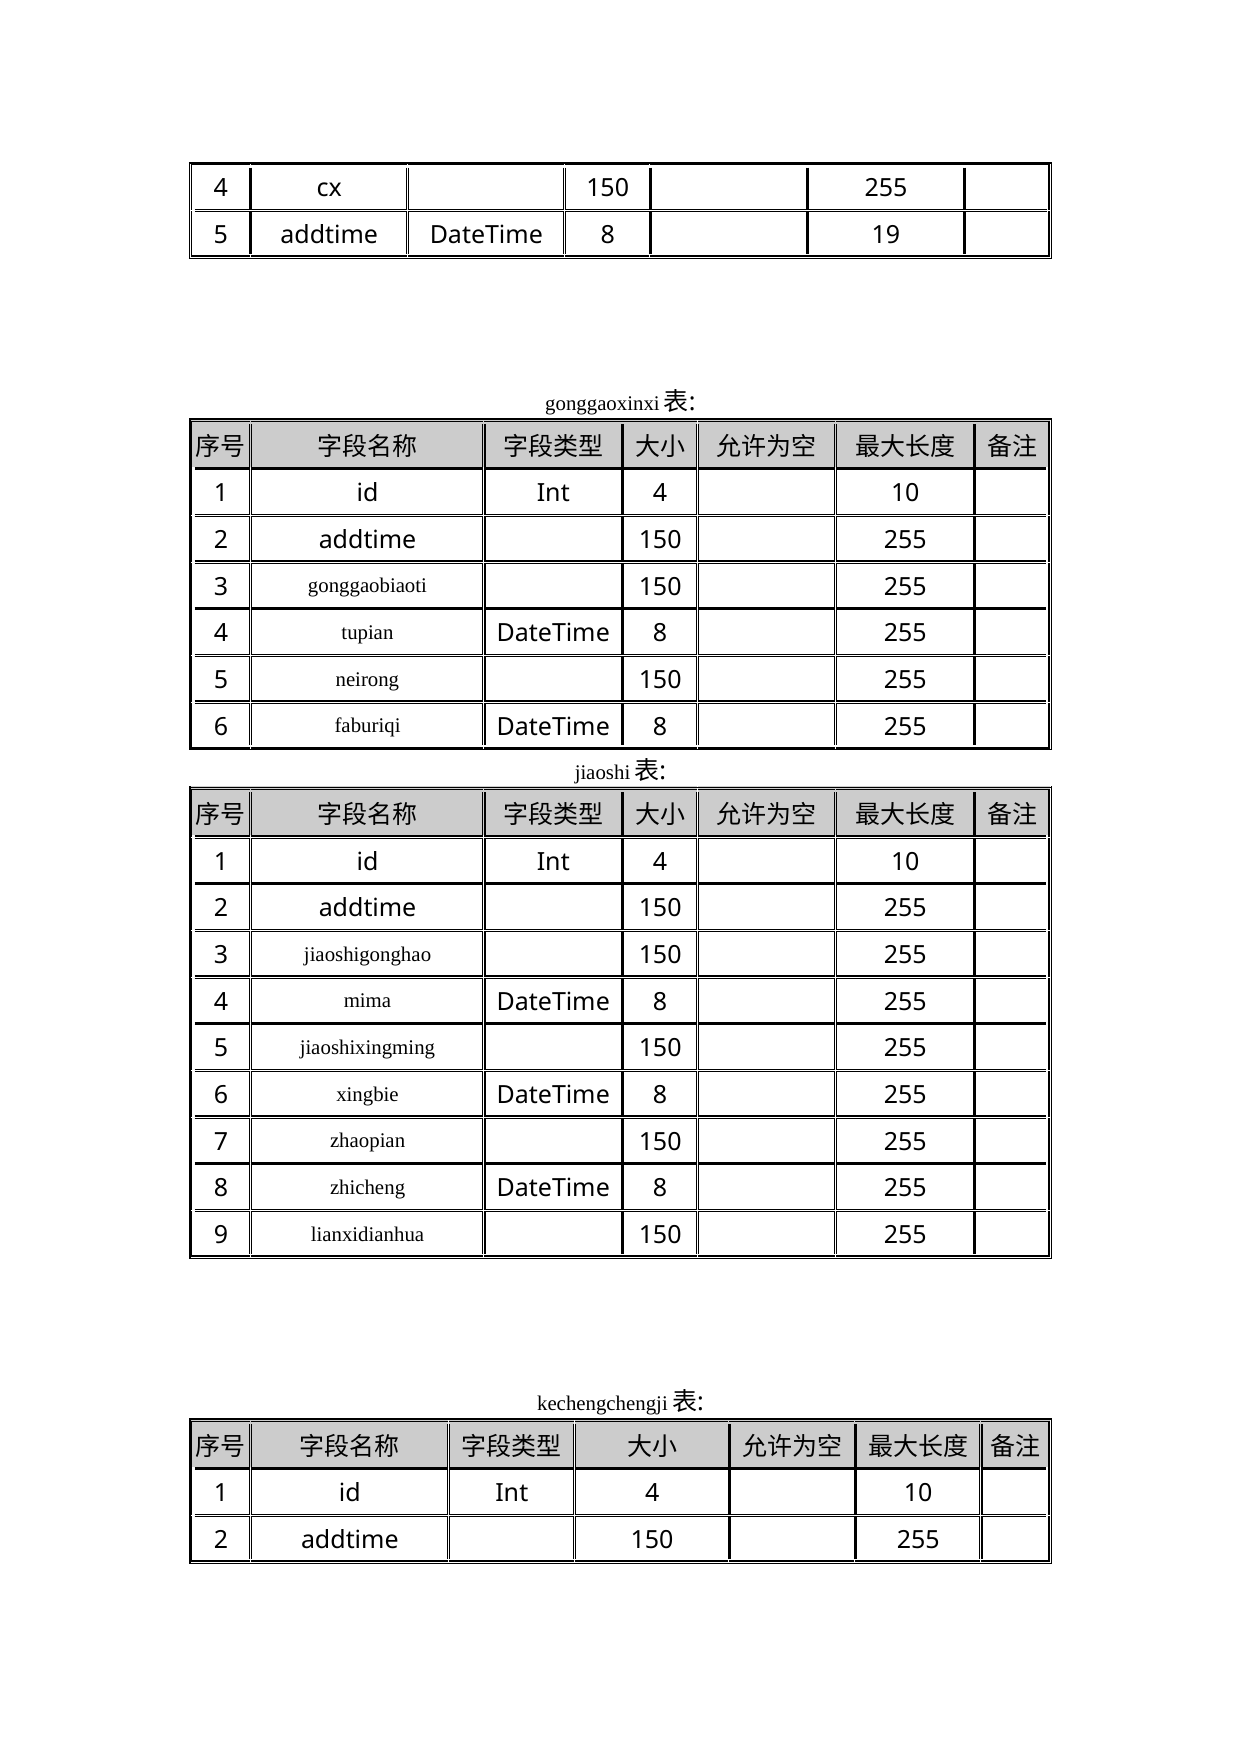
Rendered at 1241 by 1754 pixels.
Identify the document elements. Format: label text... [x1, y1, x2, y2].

table_cell [976, 560, 1049, 607]
table_cell 5 [190, 209, 250, 255]
table_cell faburiqi [251, 700, 484, 747]
table_cell 255 [837, 657, 973, 700]
table_cell [976, 467, 1048, 514]
table_cell Int [486, 839, 621, 882]
table_header 大小 [622, 422, 697, 467]
table_cell cx [250, 165, 408, 209]
table_cell DateTime [484, 704, 622, 747]
table_cell 255 [837, 1165, 973, 1209]
table_cell 255 [837, 564, 973, 607]
table_cell [699, 517, 834, 560]
table_cell addtime [252, 517, 482, 560]
table_cell mima [252, 979, 482, 1022]
table_cell [699, 979, 834, 1022]
table_header 允许为空 [729, 1420, 855, 1467]
table_cell [408, 165, 565, 209]
table_cell [729, 1517, 855, 1560]
table_cell 255 [837, 517, 973, 560]
table_cell [699, 932, 834, 975]
table_cell [699, 1119, 834, 1162]
table_header 字段类型 [449, 1422, 574, 1467]
table_cell [486, 932, 621, 975]
table_cell 255 [837, 979, 973, 1022]
table_cell [698, 1212, 836, 1255]
table_cell 255 [837, 1119, 973, 1162]
table_cell Int [486, 470, 621, 514]
table_cell 3 [192, 560, 249, 607]
table_cell 10 [837, 839, 973, 882]
table_cell 150 [624, 885, 696, 929]
table_cell [486, 1119, 621, 1162]
table_cell lianxidianhua [251, 1209, 484, 1255]
table_cell [983, 1467, 1048, 1514]
table_cell [486, 564, 621, 607]
table_cell 3 [191, 929, 251, 975]
table_cell [699, 657, 834, 700]
table_cell 8 [192, 1162, 249, 1209]
table_cell [974, 1069, 1050, 1115]
table_cell DateTime [486, 1165, 621, 1209]
table_cell [699, 564, 834, 607]
table_cell [699, 839, 834, 882]
table_header 字段类型 [484, 790, 622, 835]
table_header 大小 [622, 790, 697, 835]
table_cell [976, 1162, 1048, 1209]
table_cell 150 [624, 932, 696, 975]
table_header 最大长度 [855, 1420, 981, 1467]
table_header 允许为空 [698, 422, 836, 467]
table_cell 1 [192, 1467, 249, 1514]
table_cell DateTime [486, 1072, 621, 1115]
table_cell [974, 1209, 1050, 1255]
table_cell [698, 704, 836, 747]
table_cell DateTime [486, 979, 621, 1022]
table_cell [699, 610, 834, 654]
text kechengchengji表: [187, 1382, 1053, 1418]
table_header 备注 [974, 422, 1048, 467]
table_cell [974, 929, 1050, 975]
table_cell 255 [837, 1072, 973, 1115]
table_cell id [252, 839, 482, 882]
table_cell 150 [622, 1212, 697, 1255]
table_cell 2 [191, 1514, 251, 1560]
table_header 序号 [192, 1422, 251, 1467]
table_cell [964, 209, 1050, 255]
table_cell 1 [192, 467, 249, 514]
table_cell zhaopian [252, 1119, 482, 1162]
table_cell 4 [192, 607, 249, 654]
table_cell 255 [807, 165, 964, 209]
table_cell 255 [837, 610, 973, 654]
table_header 字段名称 [251, 788, 484, 835]
table_cell [699, 1072, 834, 1115]
table_cell [699, 885, 834, 929]
table_cell 5 [192, 1022, 249, 1069]
table_cell tupian [252, 610, 482, 654]
table_cell id [252, 1470, 447, 1514]
table_cell 10 [837, 470, 973, 514]
table_header 最大长度 [836, 790, 974, 835]
table_cell Int [450, 1470, 573, 1514]
table_cell 8 [565, 212, 650, 255]
table_cell 255 [837, 932, 973, 975]
table_cell 150 [624, 1119, 696, 1162]
table_header 备注 [974, 790, 1048, 835]
table_cell [650, 165, 807, 209]
table_cell [486, 885, 621, 929]
table_cell 10 [857, 1470, 979, 1514]
table_cell 9 [191, 1209, 251, 1255]
table_cell [486, 517, 621, 560]
table_cell 150 [624, 564, 696, 607]
table_cell [486, 1025, 621, 1069]
table_cell [650, 212, 807, 255]
table_cell 4 [192, 975, 249, 1022]
table_header 字段名称 [251, 420, 484, 467]
table_cell 255 [836, 1212, 974, 1255]
table_cell 8 [624, 1072, 696, 1115]
table_cell 150 [575, 1517, 729, 1560]
table_cell addtime [251, 1517, 448, 1560]
table_cell 255 [855, 1514, 981, 1560]
table_cell 150 [624, 517, 696, 560]
table_cell [976, 882, 1048, 929]
table_cell 2 [191, 514, 251, 560]
table_cell [731, 1470, 854, 1514]
table_cell [974, 654, 1050, 700]
table_cell 255 [837, 1025, 973, 1069]
table_cell id [252, 470, 482, 514]
table_cell 150 [624, 1025, 696, 1069]
table_cell [486, 657, 621, 700]
table_cell 7 [192, 1115, 249, 1162]
table_cell [976, 1022, 1048, 1069]
table_cell 8 [622, 704, 697, 747]
table_cell 4 [576, 1470, 728, 1514]
table_cell [981, 1514, 1050, 1560]
table_cell [976, 835, 1049, 882]
table_cell addtime [250, 212, 408, 255]
table_cell gonggaobiaoti [252, 564, 482, 607]
table_cell [974, 700, 1049, 747]
table_cell 8 [624, 610, 696, 654]
table_cell [449, 1517, 574, 1560]
text jiaoshi表: [187, 750, 1053, 786]
table_header 大小 [575, 1420, 729, 1467]
table_cell 150 [565, 164, 650, 209]
table_cell zhicheng [252, 1165, 482, 1209]
text gonggaoxinxi表: [187, 382, 1053, 418]
table_cell 4 [624, 839, 696, 882]
table_cell 255 [836, 704, 974, 747]
table_cell 255 [837, 885, 973, 929]
table_cell [976, 607, 1048, 654]
table_cell xingbie [252, 1072, 482, 1115]
table_cell DateTime [486, 610, 621, 654]
table_cell [699, 1025, 834, 1069]
table_cell 4 [192, 165, 250, 209]
table_cell 4 [624, 470, 696, 514]
table_cell 6 [192, 700, 251, 747]
table_cell jiaoshixingming [252, 1025, 482, 1069]
table_cell [699, 470, 834, 514]
table_header 序号 [192, 790, 251, 835]
table_cell 5 [191, 654, 251, 700]
table_cell 150 [624, 657, 696, 700]
table_cell [484, 1212, 622, 1255]
table_header 字段类型 [484, 422, 622, 467]
table_cell [699, 1165, 834, 1209]
table_cell 6 [191, 1069, 251, 1115]
table_cell [964, 165, 1048, 209]
table_cell 2 [192, 882, 249, 929]
table_cell [974, 514, 1050, 560]
table_header 允许为空 [698, 790, 836, 835]
table_cell 1 [192, 835, 249, 882]
table_cell neirong [252, 657, 482, 700]
table_cell [976, 1115, 1049, 1162]
table_cell jiaoshigonghao [252, 932, 482, 975]
table_cell [976, 975, 1049, 1022]
table_header 序号 [192, 422, 251, 467]
table_cell 8 [624, 979, 696, 1022]
table_cell 8 [624, 1165, 696, 1209]
table_header 备注 [981, 1422, 1048, 1467]
table_cell 19 [807, 212, 964, 255]
table_header 字段名称 [251, 1422, 448, 1467]
table_cell DateTime [408, 212, 565, 255]
table_cell addtime [252, 885, 482, 929]
table_header 最大长度 [836, 422, 974, 467]
